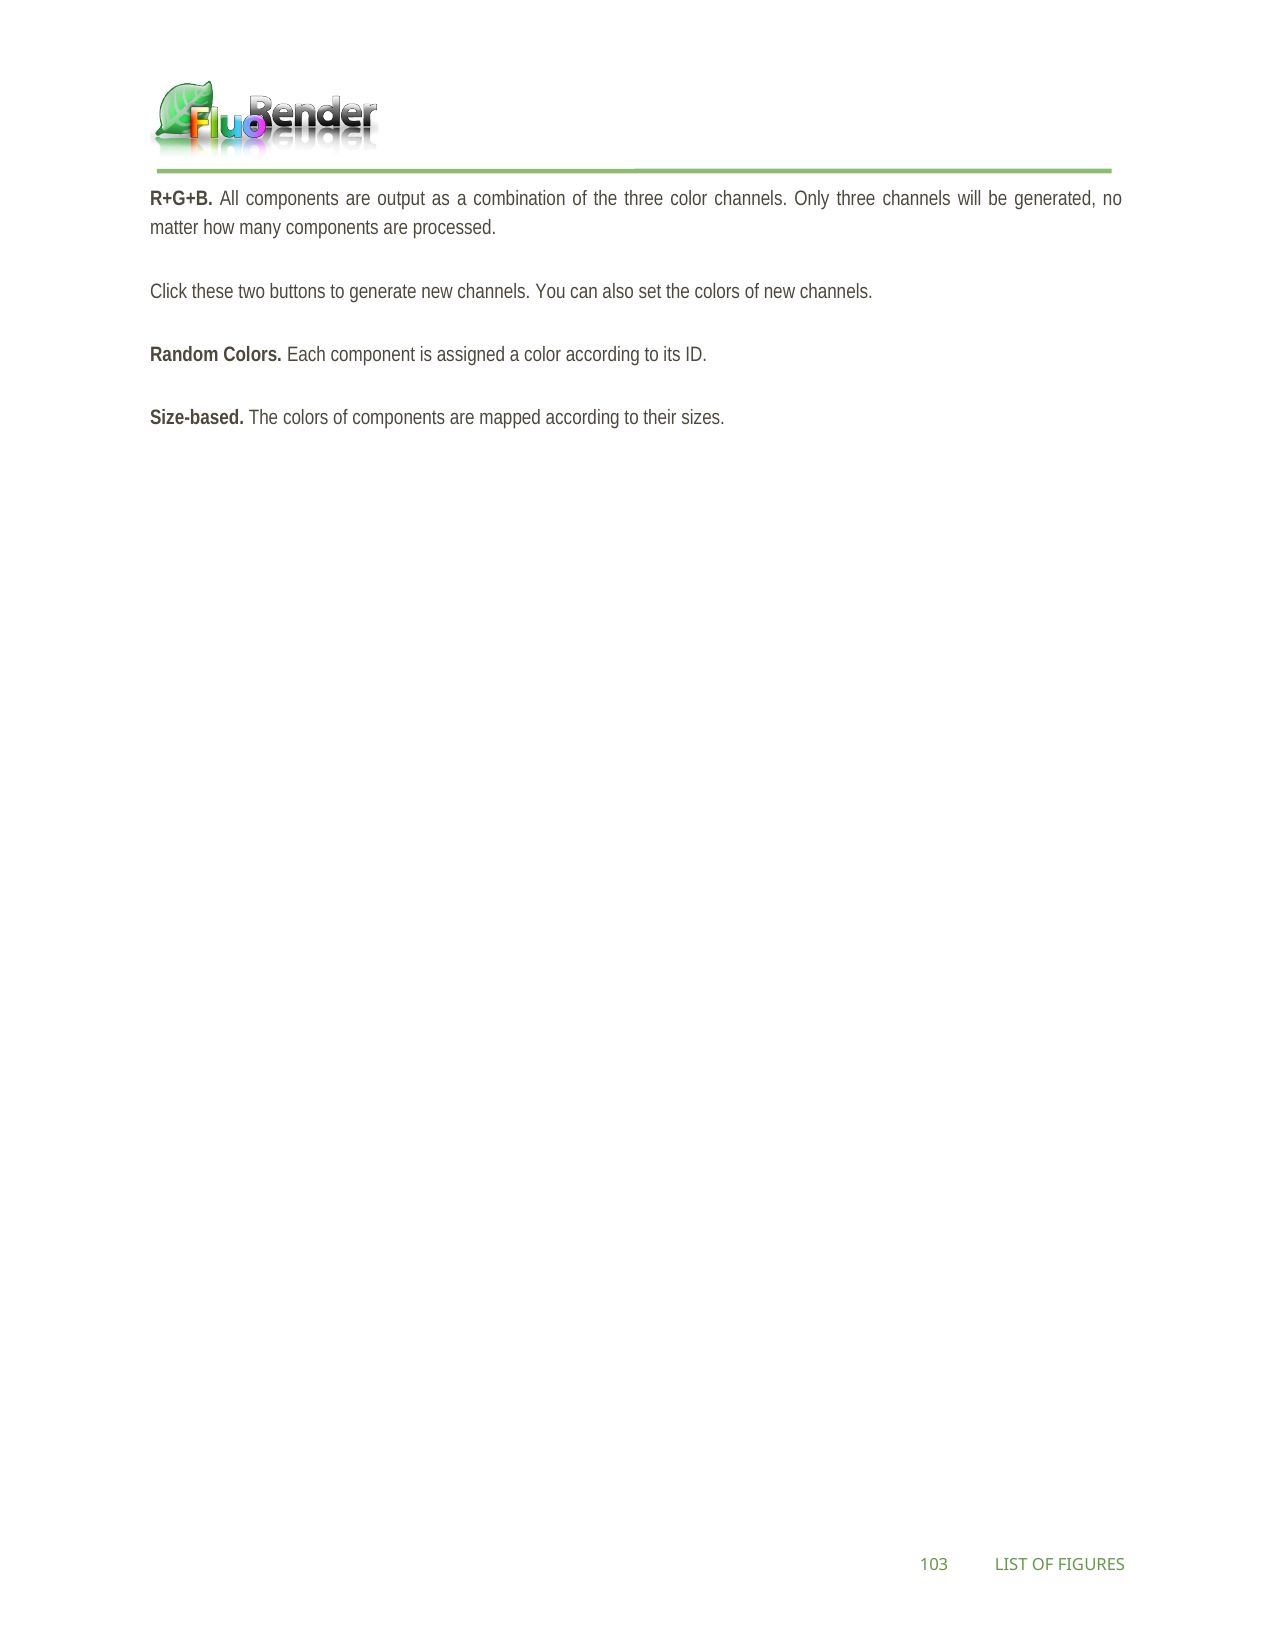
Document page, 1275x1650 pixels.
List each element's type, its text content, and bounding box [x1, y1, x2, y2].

text R+G+B. All components are output as a combination of the three color channels. Only three channels will be generated, no matter how many components are processed. [150, 185, 1125, 239]
text Random Colors. Each component is assigned a color according to its ID. [150, 342, 1125, 366]
text Size-based. The colors of components are mapped according to their sizes. [150, 405, 1125, 429]
text Click these two buttons to generate new channels. You can also set the colors of new channels. [150, 278, 1125, 302]
picture [150, 75, 379, 162]
